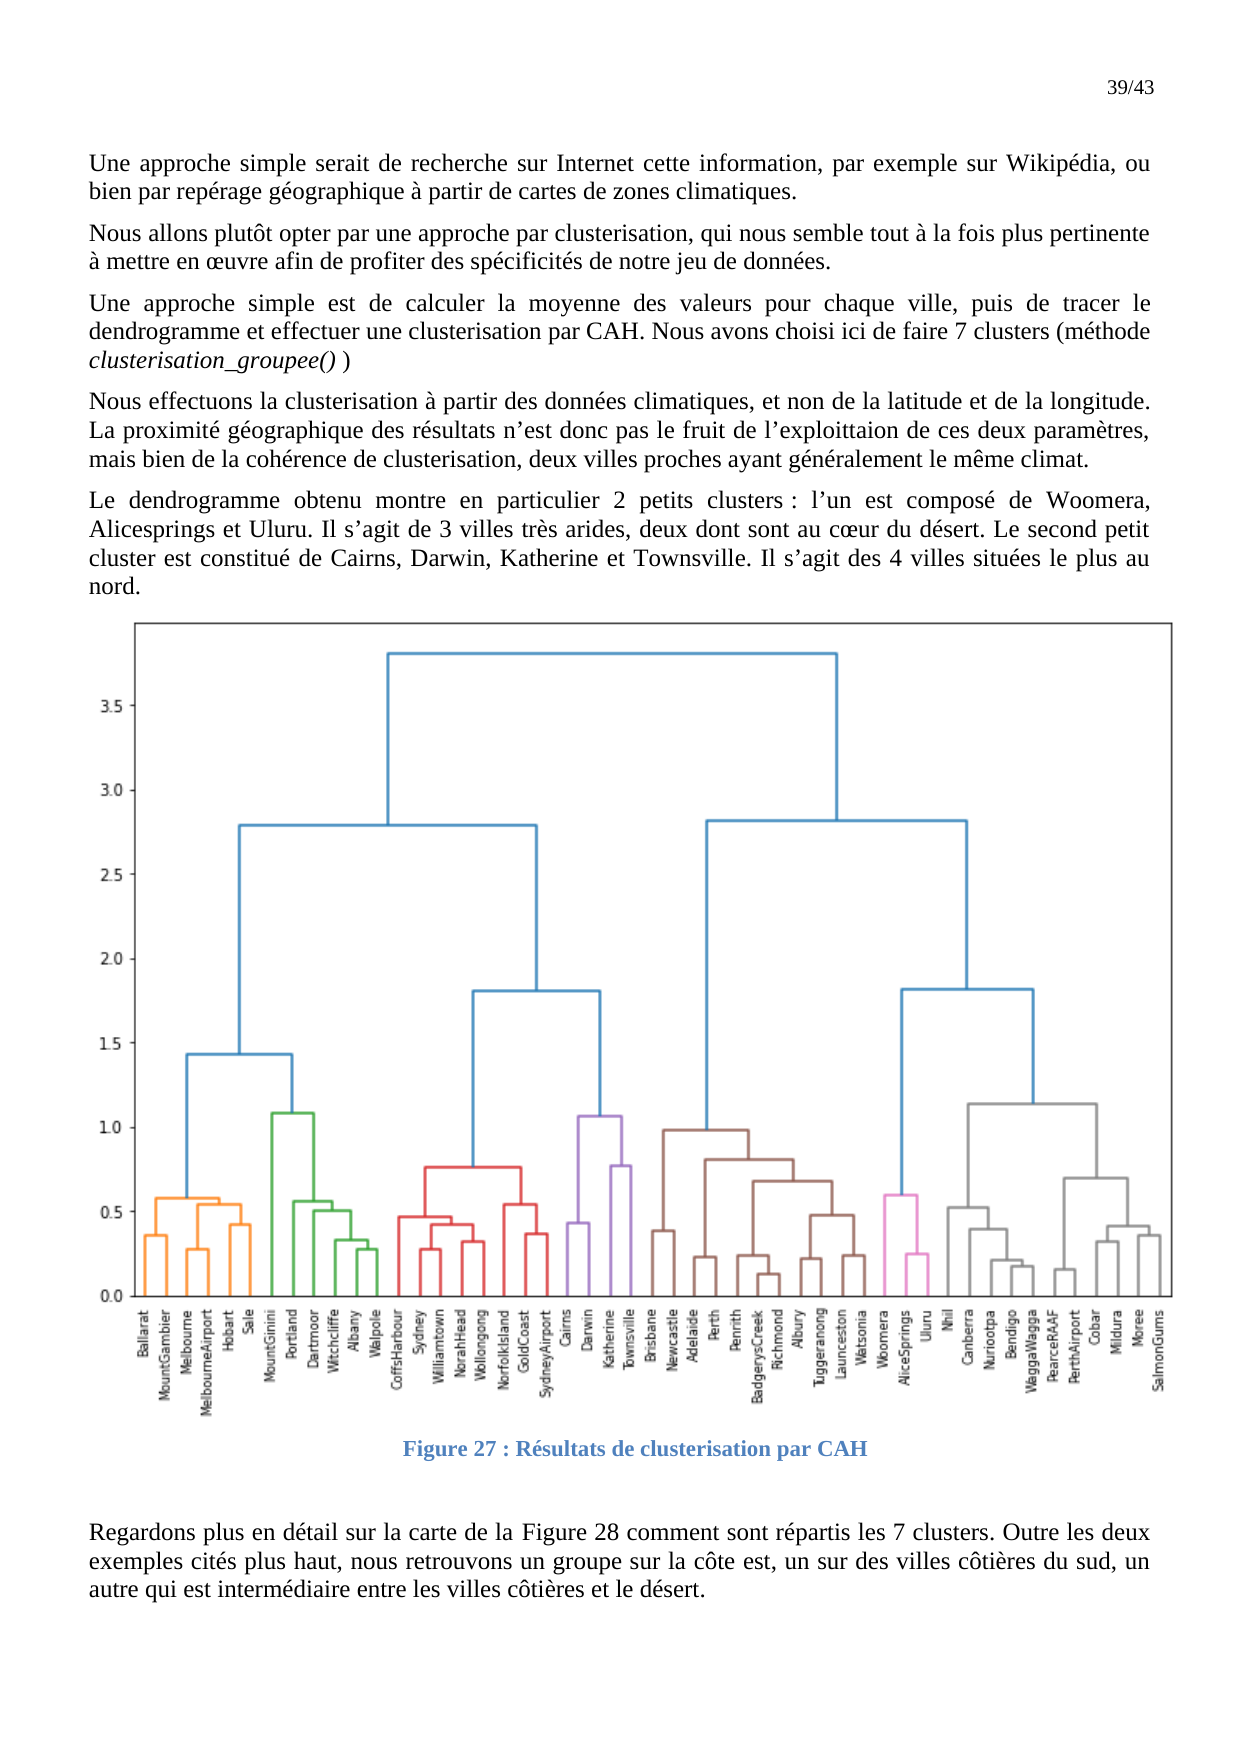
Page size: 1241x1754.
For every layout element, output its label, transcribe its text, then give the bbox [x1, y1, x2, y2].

text Une approche simple est de calculer la moyenne des valeurs pour chaque ville, puis de tracer le dendrogramme et effectuer une clusterisation par CAH. Nous avons choisi ici de faire 7 clusters (méthode clusterisation_groupee() ) [89, 288, 1152, 374]
picture [88, 612, 1182, 1426]
text Nous effectuons la clusterisation à partir des données climatiques, et non de la latitude et de la longitude. La proximité géographique des résultats n’est donc pas le fruit de l’exploittaion de ces deux paramètres, mais bien de la cohérence de clusterisation, deux villes proches ayant généralement le même climat. [89, 386, 1152, 473]
text Le dendrogramme obtenu montre en particulier 2 petits clusters : l’un est composé de Woomera, Alicesprings et Uluru. Il s’agit de 3 villes très arides, deux dont sont au cœur du désert. Le second petit cluster est constitué de Cairns, Darwin, Katherine et Townsville. Il s’agit des 4 villes situées le plus au nord. [89, 485, 1152, 600]
text Nous allons plutôt opter par une approche par clusterisation, qui nous semble tout à la fois plus pertinente à mettre en œuvre afin de profiter des spécificités de notre jeu de données. [89, 218, 1152, 275]
text Une approche simple serait de recherche sur Internet cette information, par exemple sur Wikipédia, ou bien par repérage géographique à partir de cartes de zones climatiques. [89, 148, 1152, 205]
